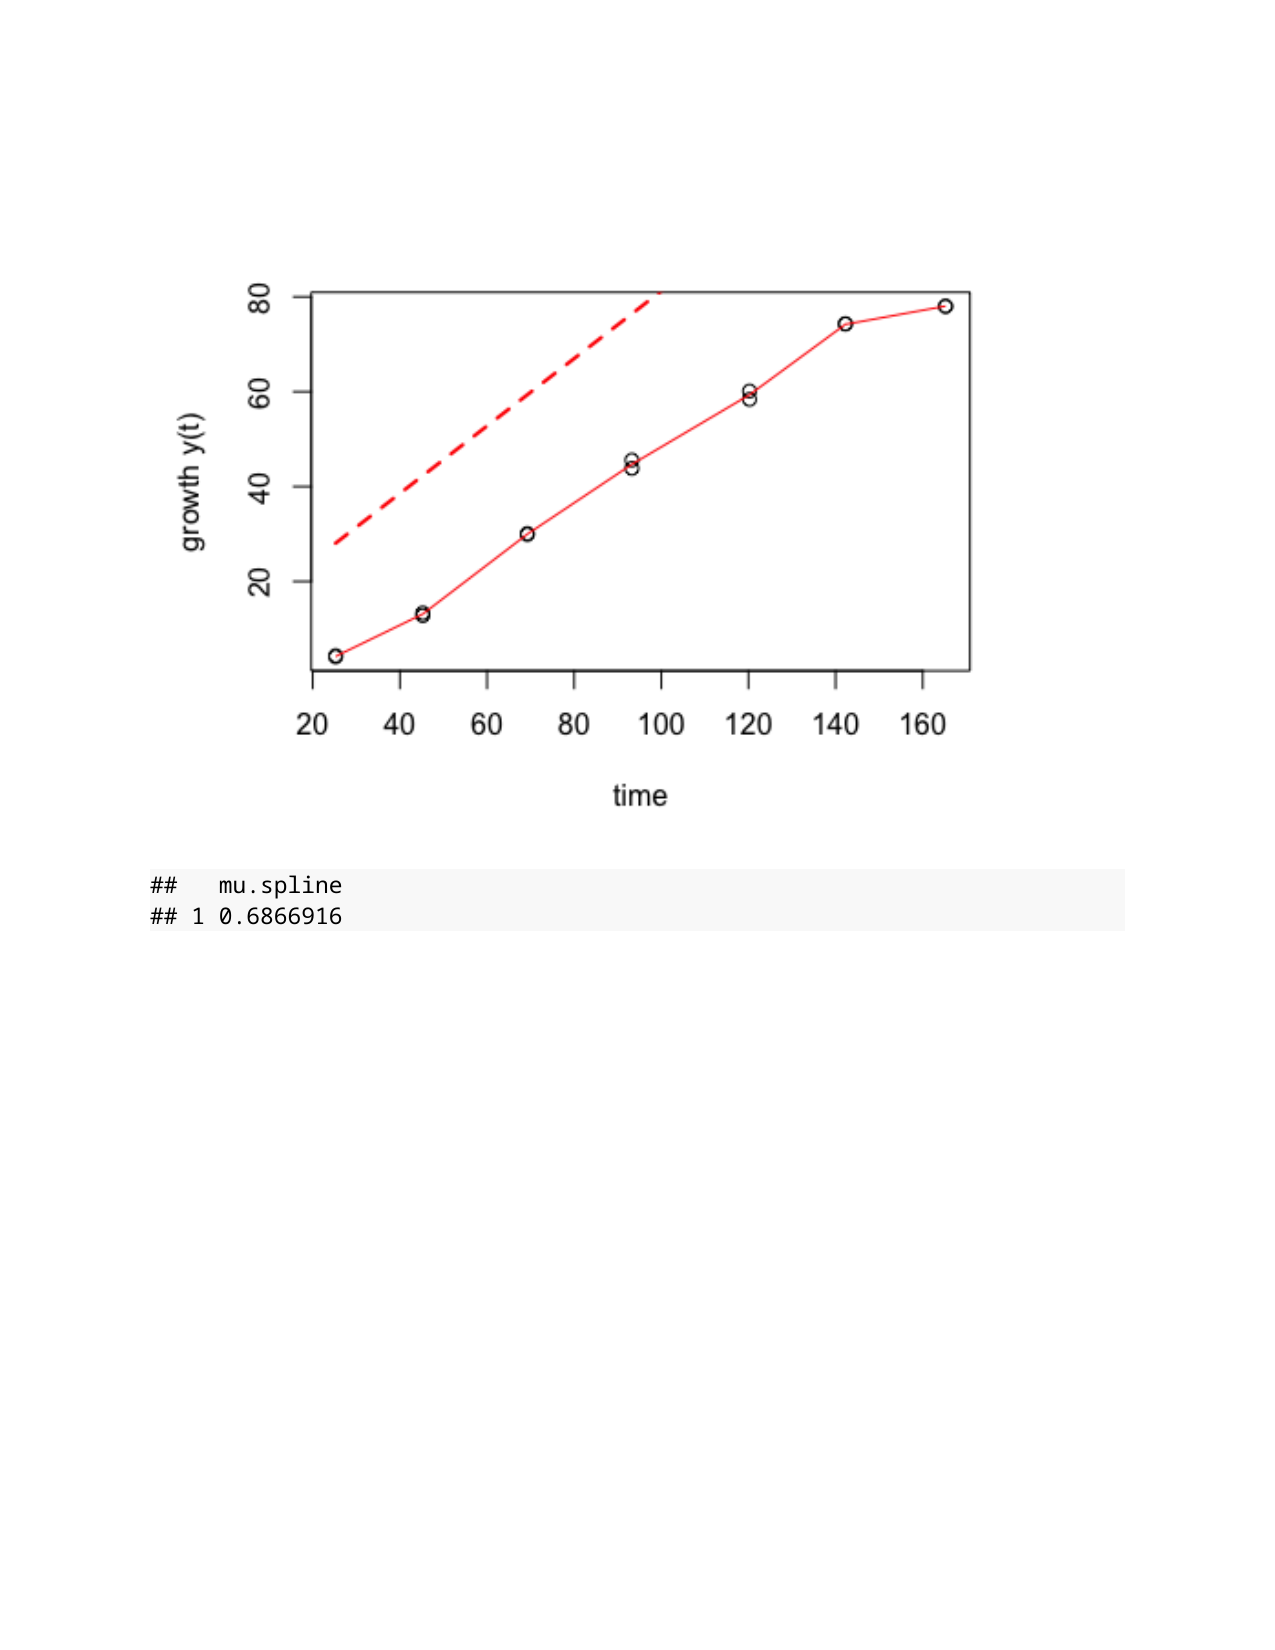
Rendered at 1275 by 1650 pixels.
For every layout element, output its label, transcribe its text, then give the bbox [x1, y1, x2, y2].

text ## mu.spline ## 1 0.6866916 [150, 869, 1125, 931]
picture [168, 150, 1044, 850]
